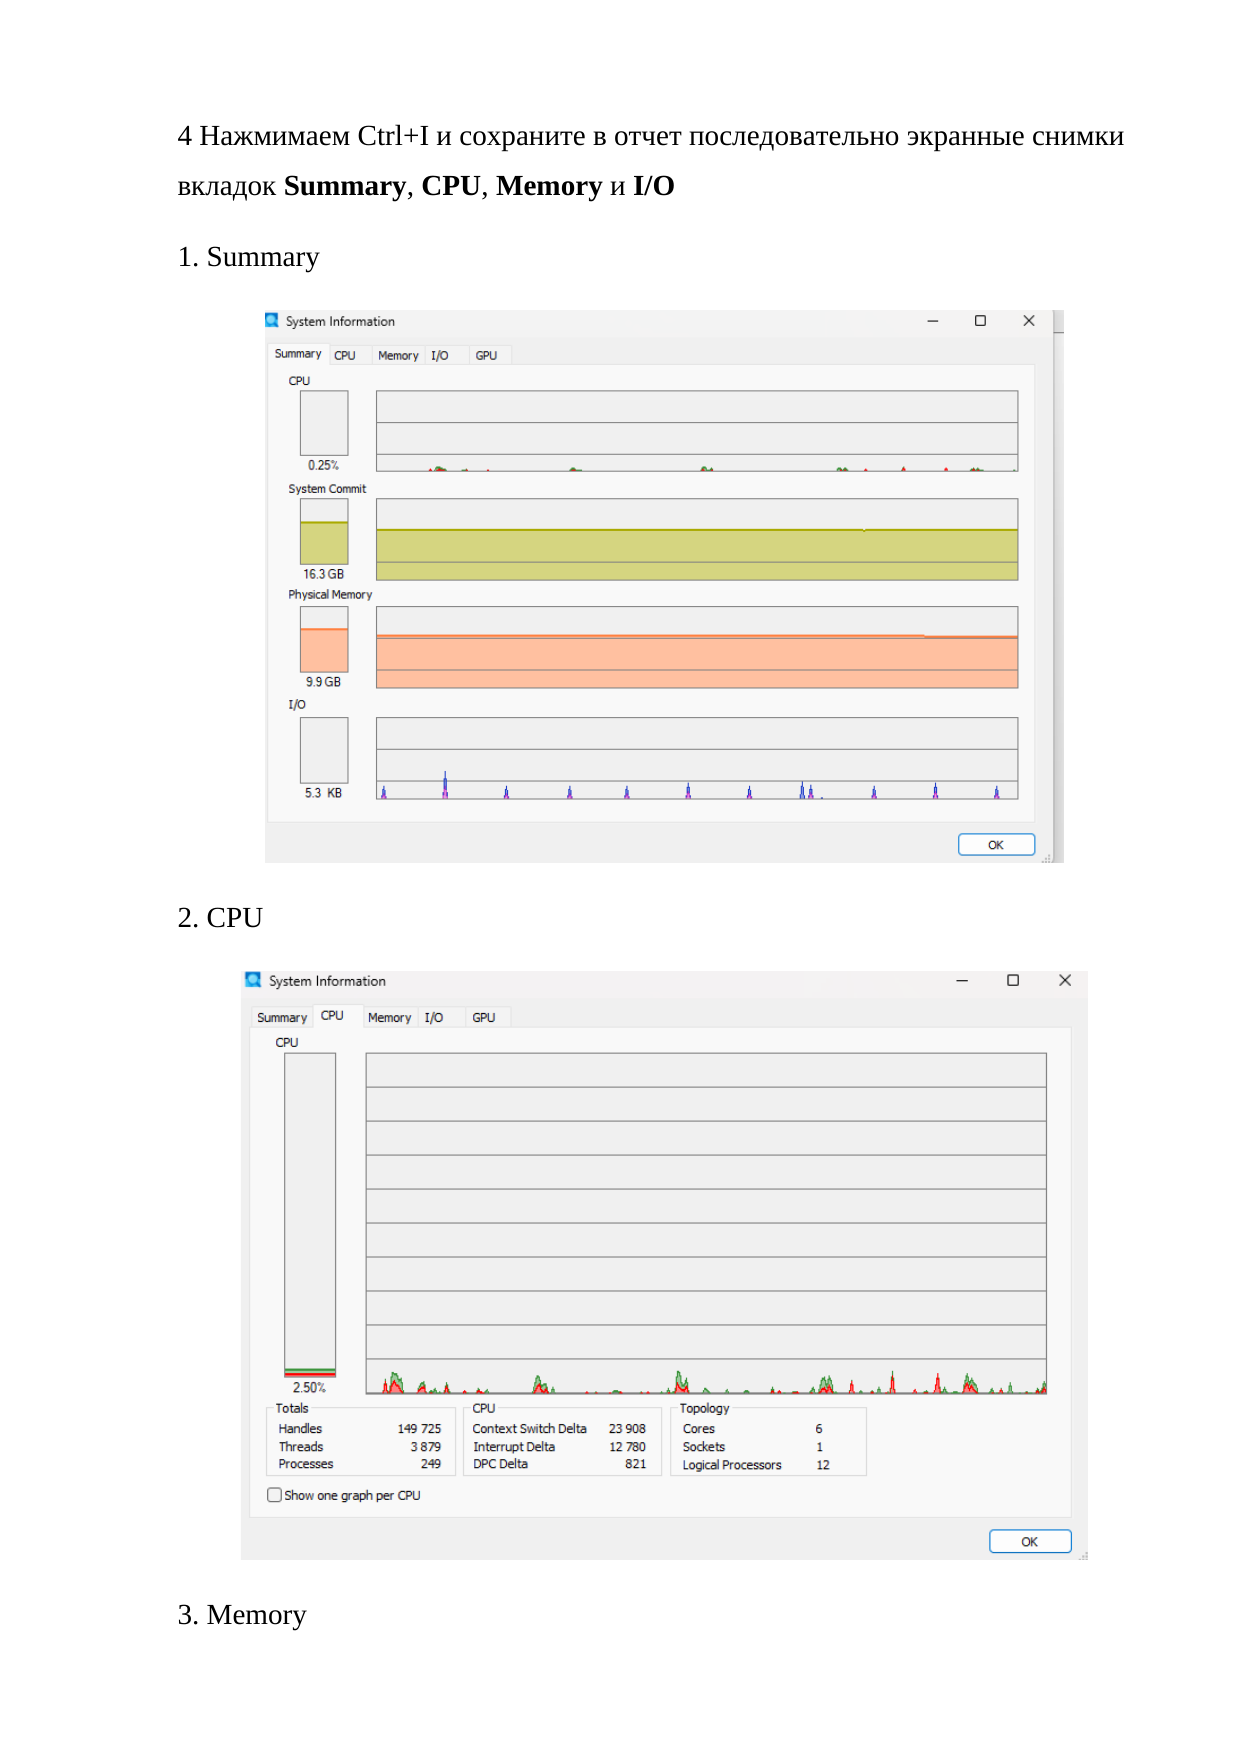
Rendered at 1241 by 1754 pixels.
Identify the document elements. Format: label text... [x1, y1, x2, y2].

picture [240, 971, 1088, 1560]
picture [265, 310, 1064, 863]
text 3. Memory [177, 1597, 1152, 1631]
text 2. CPU [177, 900, 1152, 933]
text 1. Summary [177, 239, 1152, 273]
text 4 Нажмимаем Ctrl+I и сохраните в отчет последовательно экранные снимки вкладок Summary, CPU, Memory и I/O [177, 118, 1152, 202]
